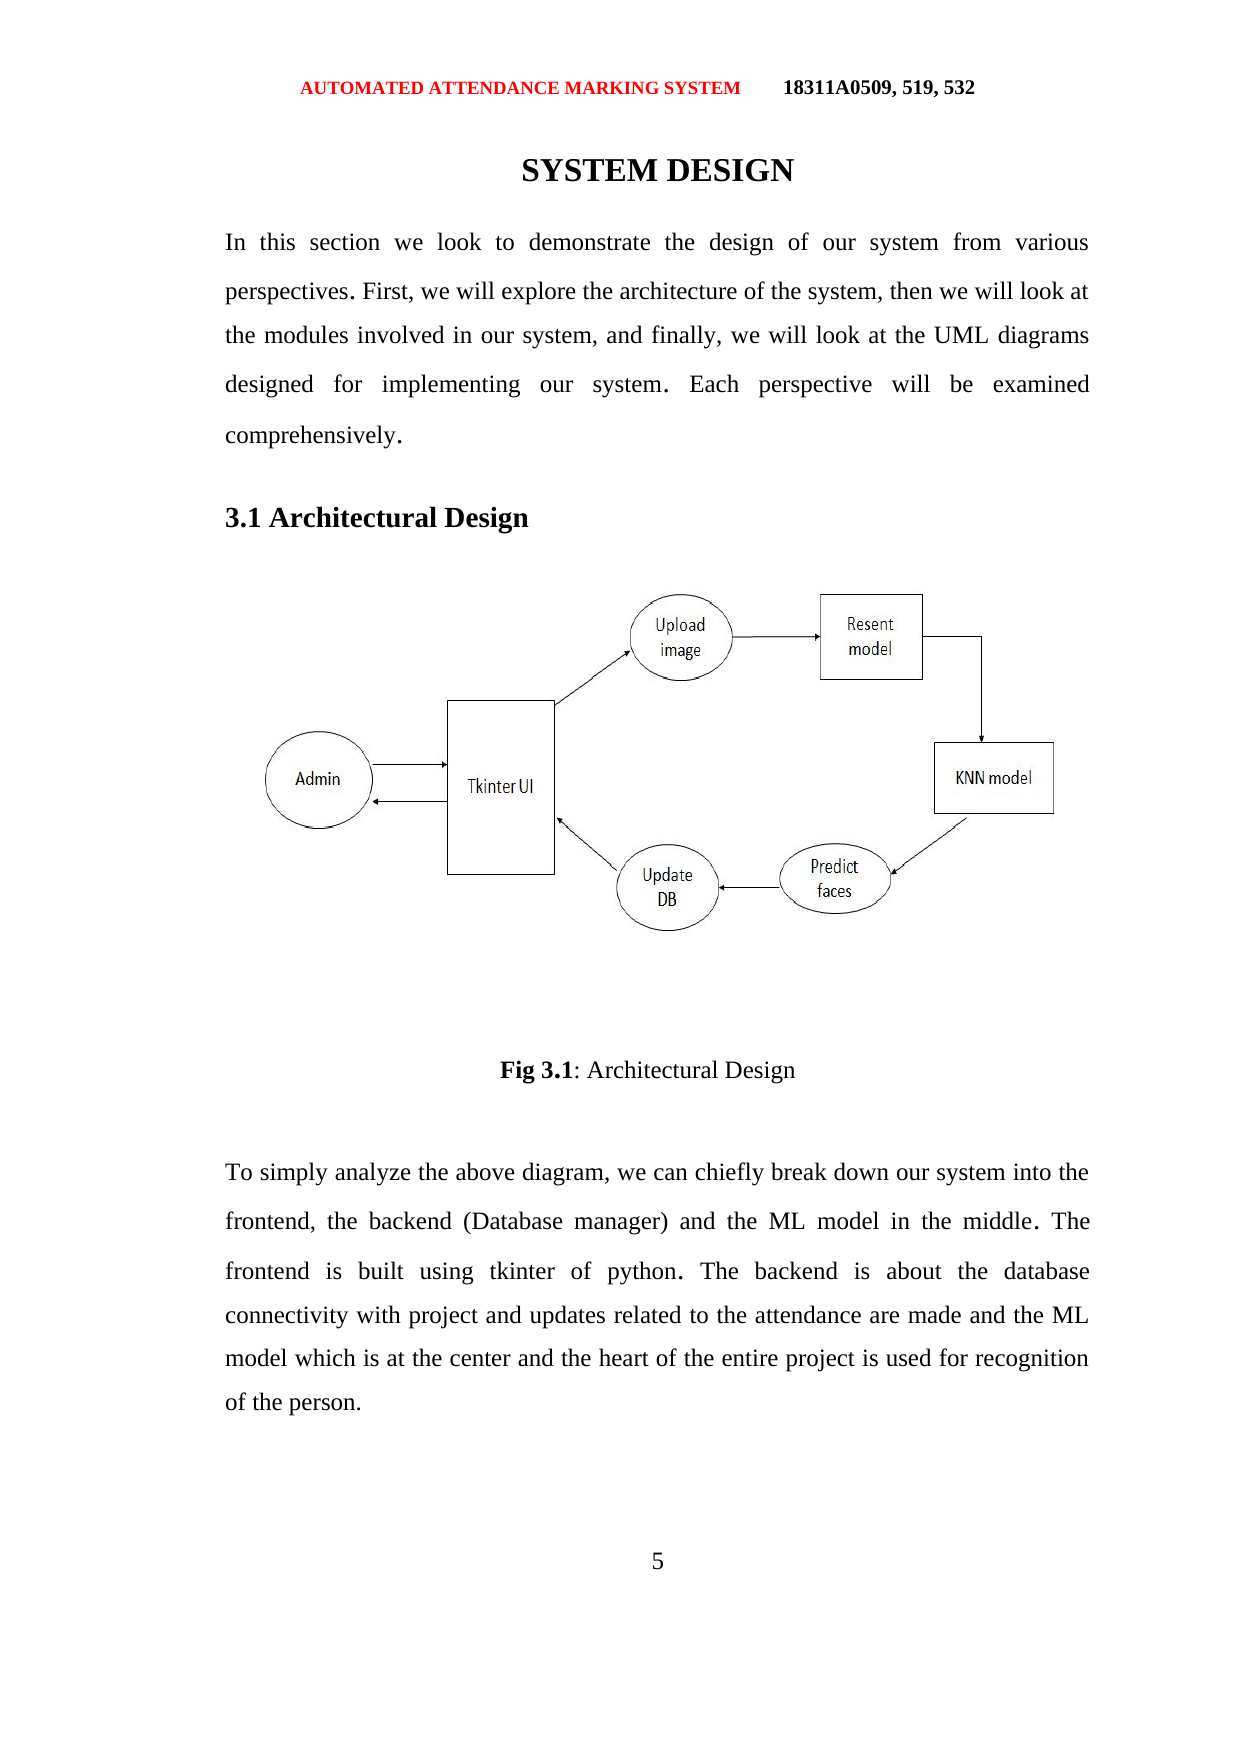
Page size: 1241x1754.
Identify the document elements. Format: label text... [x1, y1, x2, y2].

picture [225, 566, 1091, 1052]
text 3.1 Architectural Design [225, 500, 1090, 533]
text Fig 3.1: Architectural Design [225, 1052, 1090, 1085]
text SYSTEM DESIGN [225, 150, 1090, 188]
text In this section we look to demonstrate the design of our system from various perspectives. First, we will explore the architecture of the system, then we will look at the modules involved in our system, and finally, we will look at the UML diagrams designed for implementing our system. Each perspective will be examined comprehensively. [225, 227, 1090, 449]
text To simply analyze the above diagram, we can chiefly break down our system into the frontend, the backend (Database manager) and the ML model in the middle. The frontend is built using tkinter of python. The backend is about the database connectivity with project and updates related to the attendance are made and the ML model which is at the center and the heart of the entire project is used for recognition of the person. [225, 1157, 1090, 1415]
